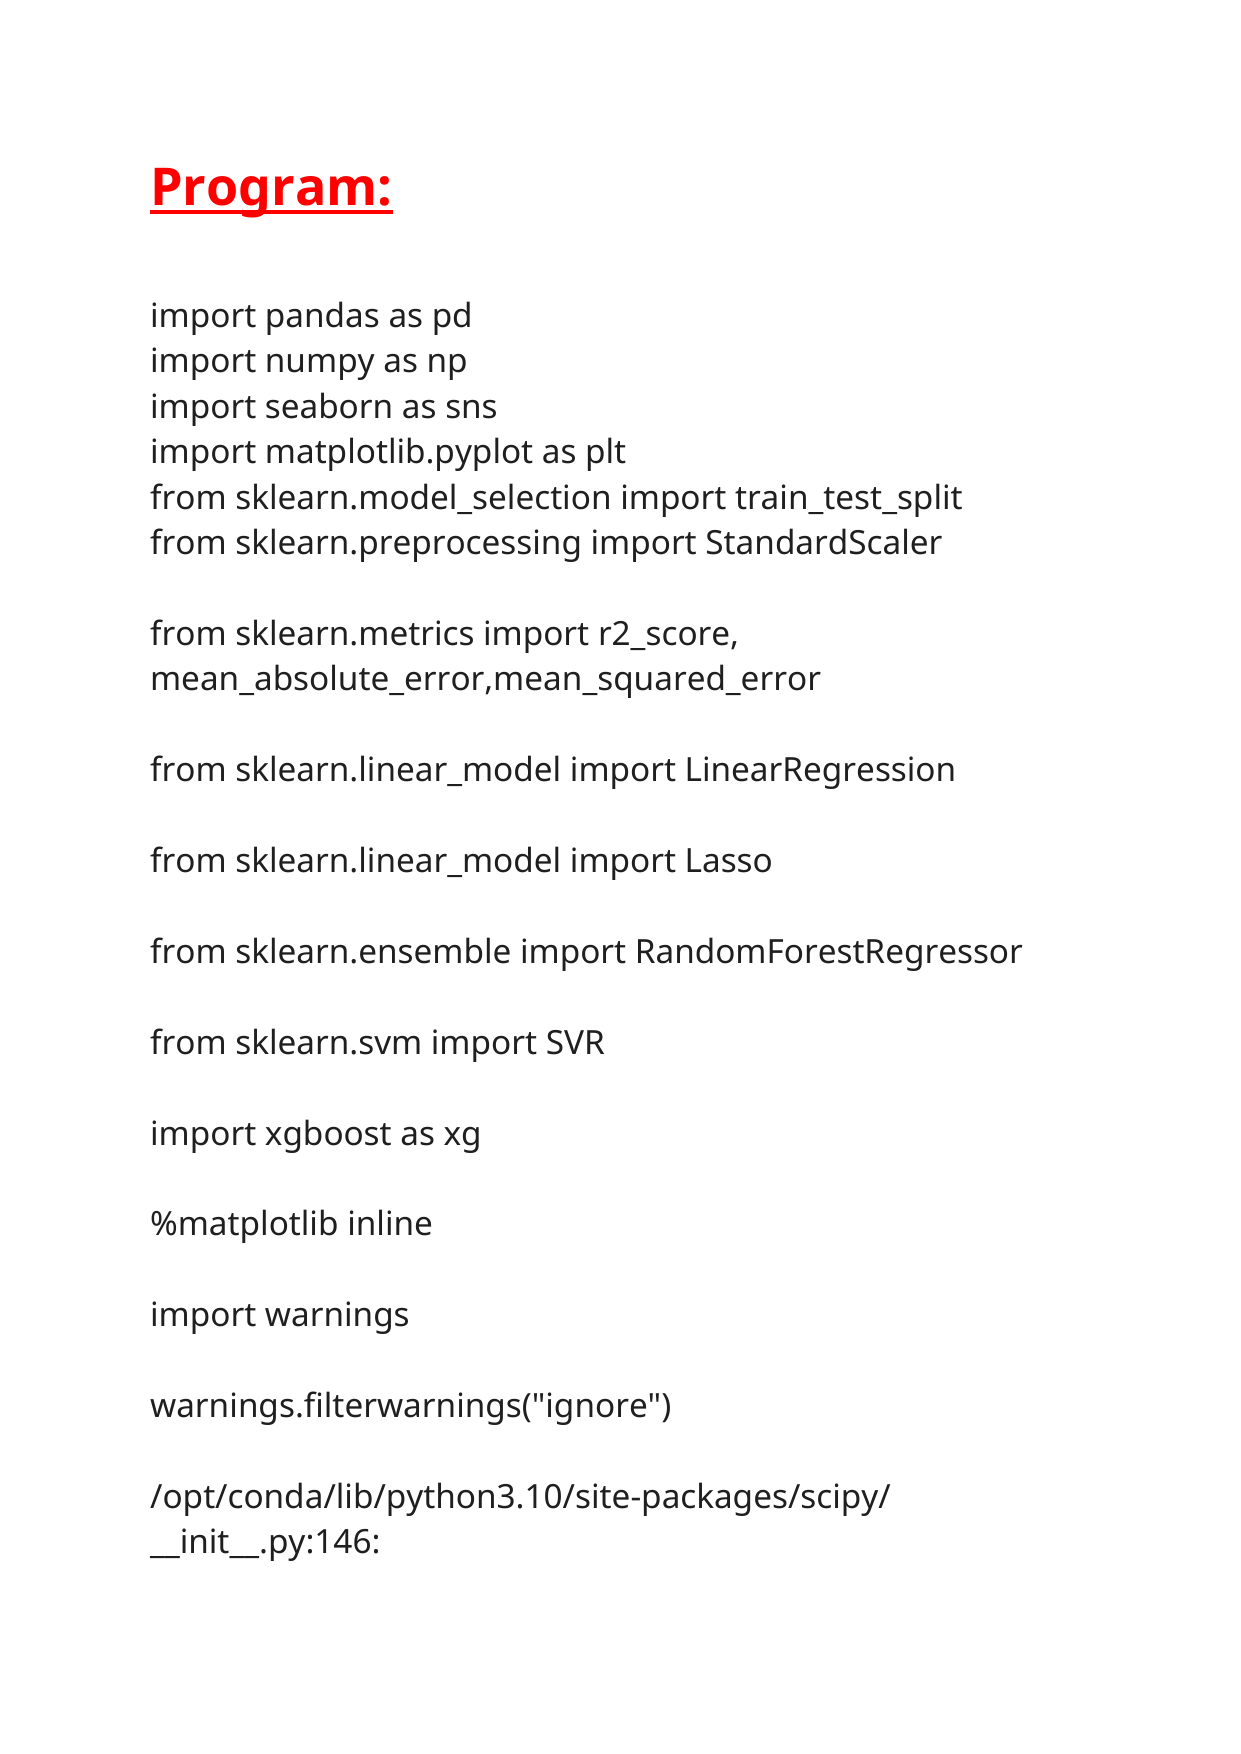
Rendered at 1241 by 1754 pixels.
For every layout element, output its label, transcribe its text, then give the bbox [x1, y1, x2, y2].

text import seaborn as sns [150, 383, 1090, 428]
text from sklearn.svm import SVR [150, 1018, 1090, 1064]
text from sklearn.model_selection import train_test_split [150, 473, 1090, 519]
text %matplotlib inline [150, 1200, 1090, 1246]
text import warnings [150, 1291, 1090, 1336]
text import pandas as pd [150, 292, 1090, 337]
text from sklearn.metrics import r2_score, [150, 610, 1090, 655]
text from sklearn.linear_model import LinearRegression [150, 746, 1090, 791]
text from sklearn.linear_model import Lasso [150, 837, 1090, 882]
text Program: [150, 150, 1090, 221]
text /opt/conda/lib/python3.10/site-packages/scipy/__init__.py:146: [150, 1473, 1090, 1563]
text import matplotlib.pyplot as plt [150, 428, 1090, 473]
text from sklearn.preprocessing import StandardScaler [150, 519, 1090, 564]
text from sklearn.ensemble import RandomForestRegressor [150, 928, 1090, 973]
text import xgboost as xg [150, 1109, 1090, 1155]
text import numpy as np [150, 337, 1090, 383]
text warnings.filterwarnings("ignore") [150, 1382, 1090, 1427]
text mean_absolute_error,mean_squared_error [150, 655, 1090, 701]
